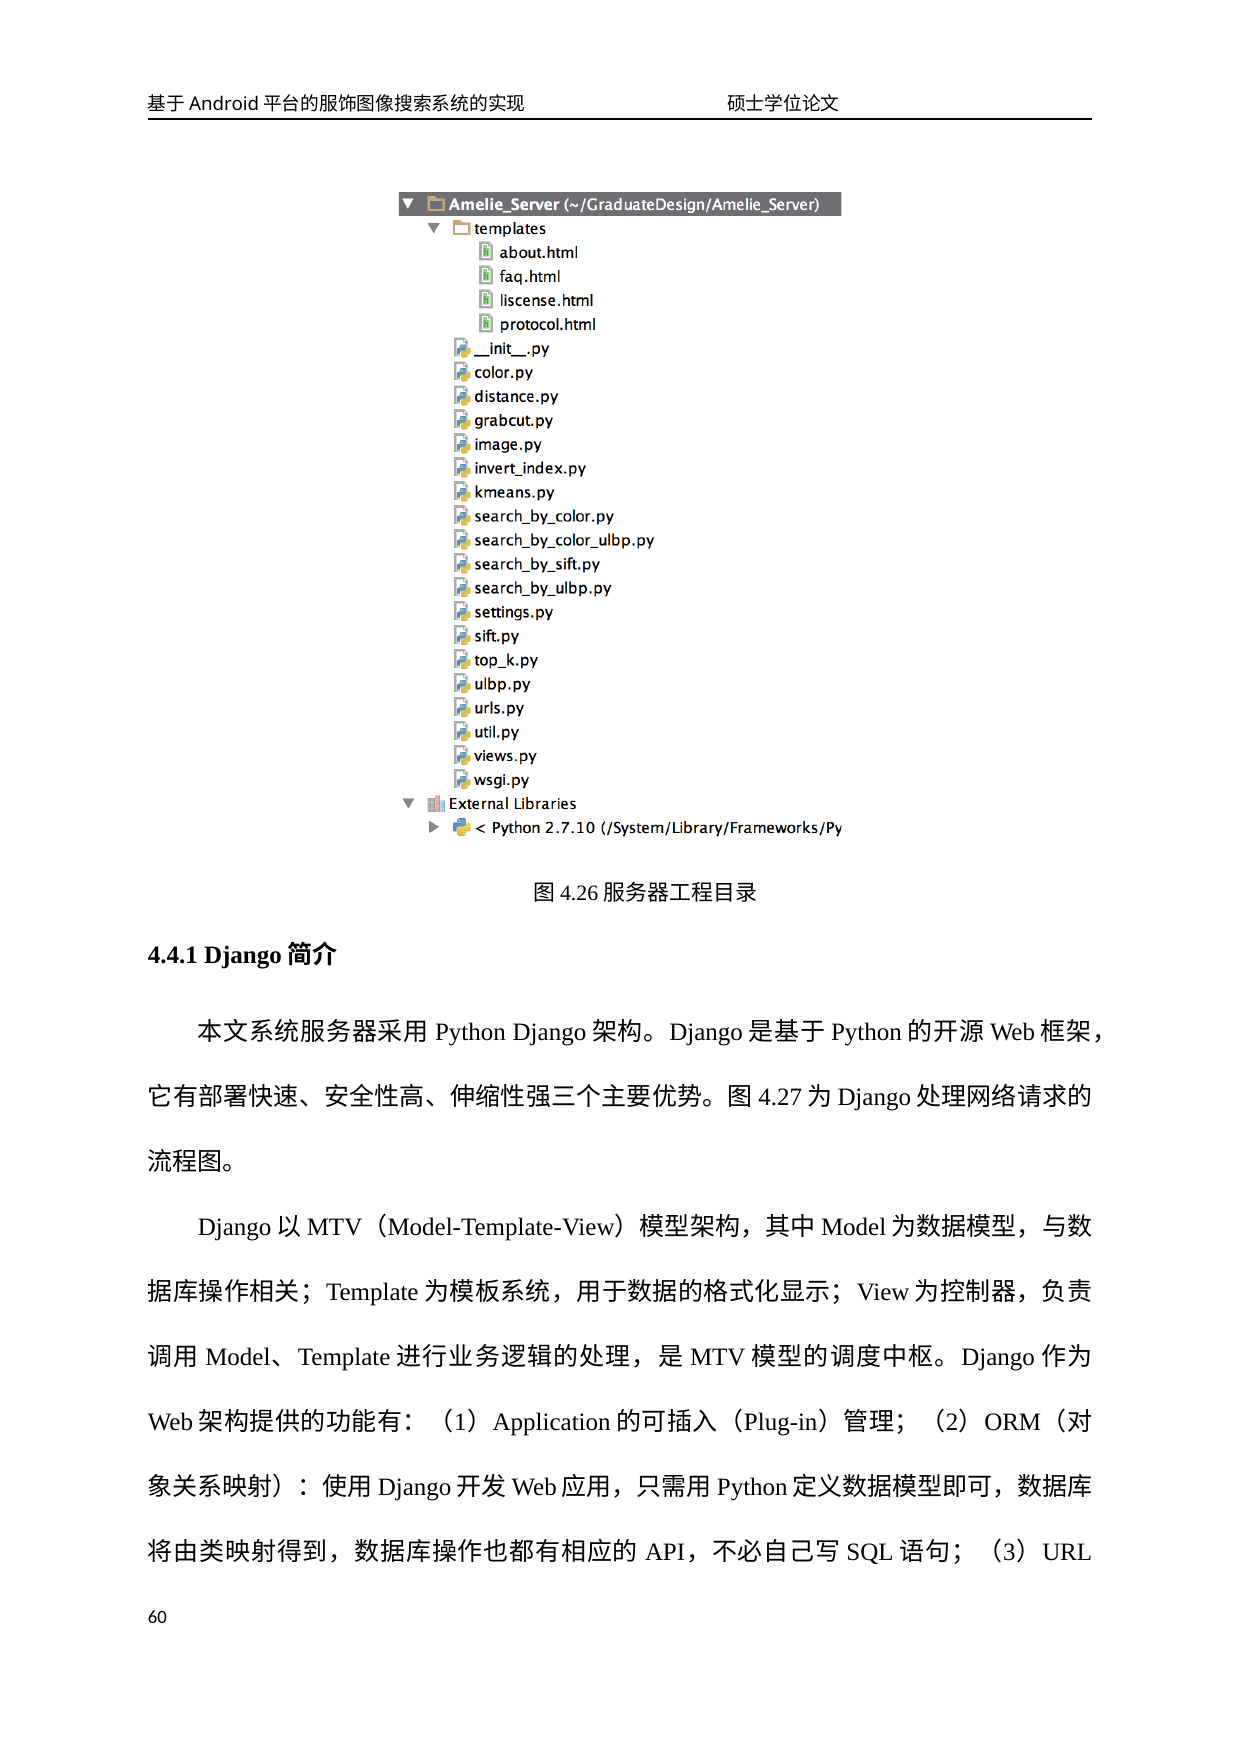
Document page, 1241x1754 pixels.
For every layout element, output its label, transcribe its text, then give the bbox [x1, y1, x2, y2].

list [148, 1192, 1092, 1582]
picture [398, 192, 842, 843]
subtitle 4.4.1 Django简介 [148, 920, 1092, 985]
list 本文系统服务器采用Python Django架构。Django是基于Python的开源Web框架，它有部署快速、安全性高、伸缩性强三个主要优势。图4.27为Django处理网络请求的流程图。 [148, 997, 1092, 1192]
